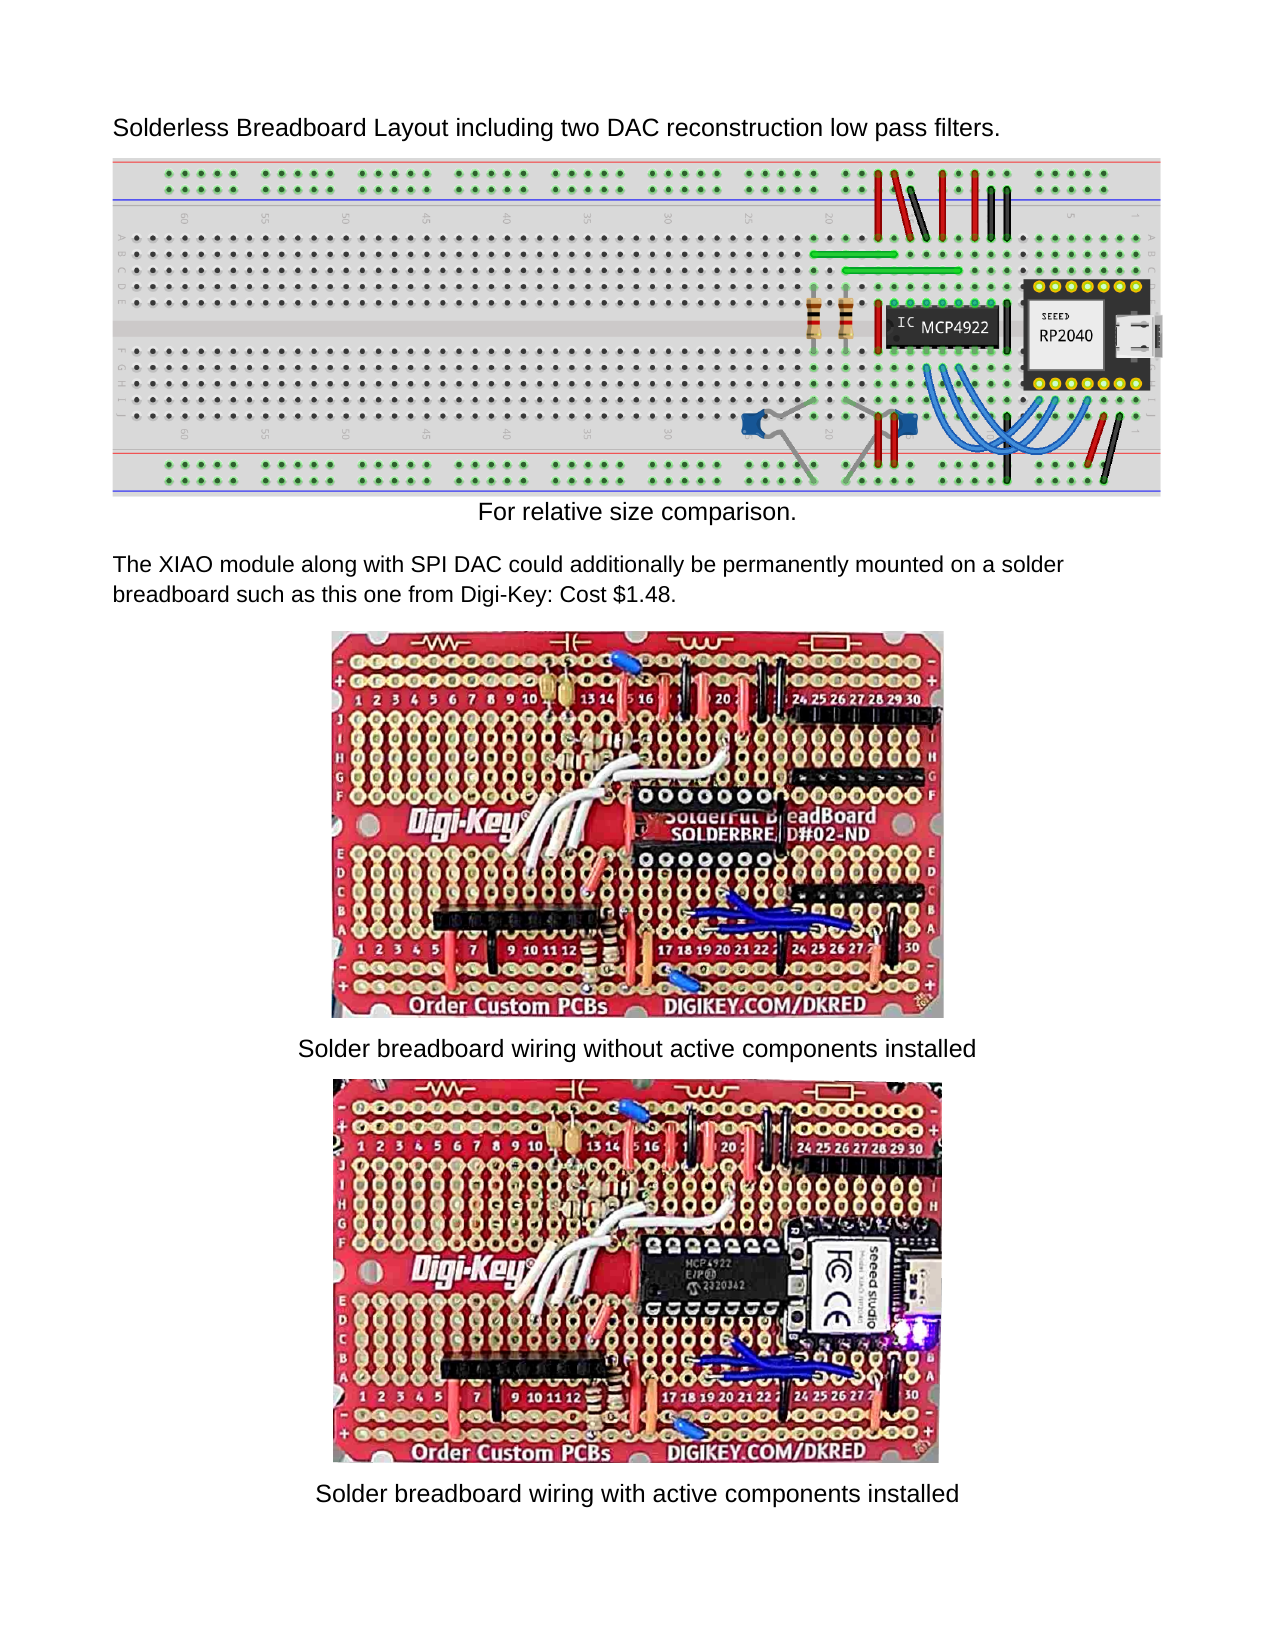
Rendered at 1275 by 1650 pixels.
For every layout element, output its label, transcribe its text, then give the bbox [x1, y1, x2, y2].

picture [112, 158, 1163, 497]
picture [331, 631, 944, 1018]
text The XIAO module along with SPI DAC could additionally be permanently mounted on a solder breadboard such as this one from Digi-Key: Cost $1.48. [112, 551, 1162, 607]
text Solderless Breadboard Layout including two DAC reconstruction low pass filters. [112, 112, 1162, 141]
text For relative size comparison. [112, 497, 1162, 525]
picture [333, 1079, 942, 1463]
text Solder breadboard wiring without active components installed [112, 1034, 1162, 1063]
text Solder breadboard wiring with active components installed [112, 1479, 1162, 1508]
